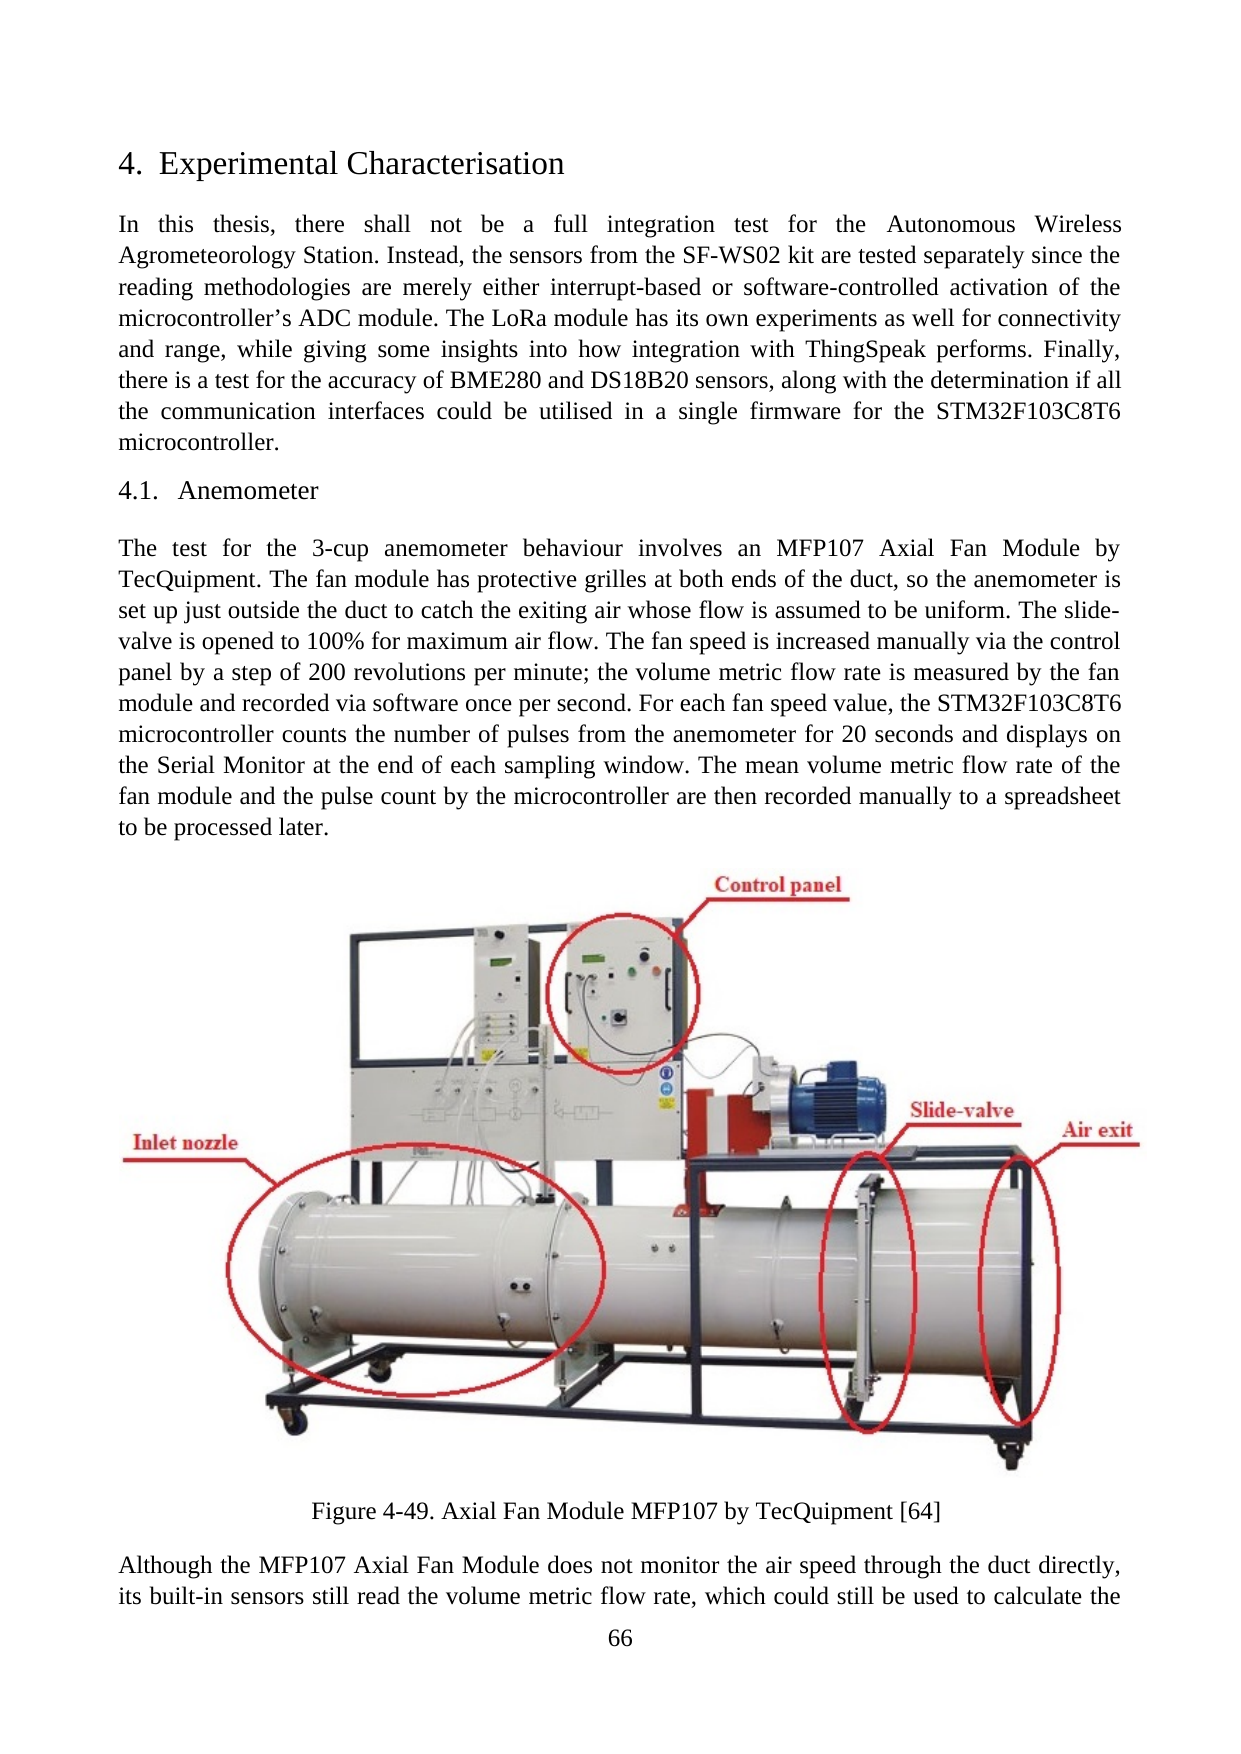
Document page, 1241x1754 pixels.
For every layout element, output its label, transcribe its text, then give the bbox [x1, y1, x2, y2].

text In this thesis, there shall not be a full integration test for the Autonomous Wireless Agrometeorology Station. Instead, the sensors from the SF-WS02 kit are tested separately since the reading methodologies are merely either interrupt-based or software-controlled activation of the microcontroller’s ADC module. The LoRa module has its own experiments as well for connectivity and range, while giving some insights into how integration with ThingSpeak performs. Finally, there is a test for the accuracy of BME280 and DS18B20 sensors, along with the determination if all the communication interfaces could be utilised in a single firmware for the STM32F103C8T6 microcontroller. [118, 209, 1122, 456]
text The test for the 3-cup anemometer behaviour involves an MFP107 Axial Fan Module by TecQuipment. The fan module has protective grilles at both ends of the duct, so the anemometer is set up just outside the duct to catch the exiting air whose flow is assumed to be uniform. The slide-valve is opened to 100% for maximum air flow. The fan speed is increased manually via the control panel by a step of 200 revolutions per minute; the volume metric flow rate is measured by the fan module and recorded via software once per second. For each fan speed value, the STM32F103C8T6 microcontroller counts the number of pulses from the anemometer for 20 seconds and displays on the Serial Monitor at the end of each sampling window. The mean volume metric flow rate of the fan module and the pulse count by the microcontroller are then recorded manually to a spreadsheet to be processed later. [118, 533, 1122, 841]
subtitle Experimental Characterisation [118, 143, 1122, 181]
picture [119, 867, 1147, 1478]
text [118, 1550, 1122, 1610]
subtitle Anemometer [118, 474, 1122, 506]
